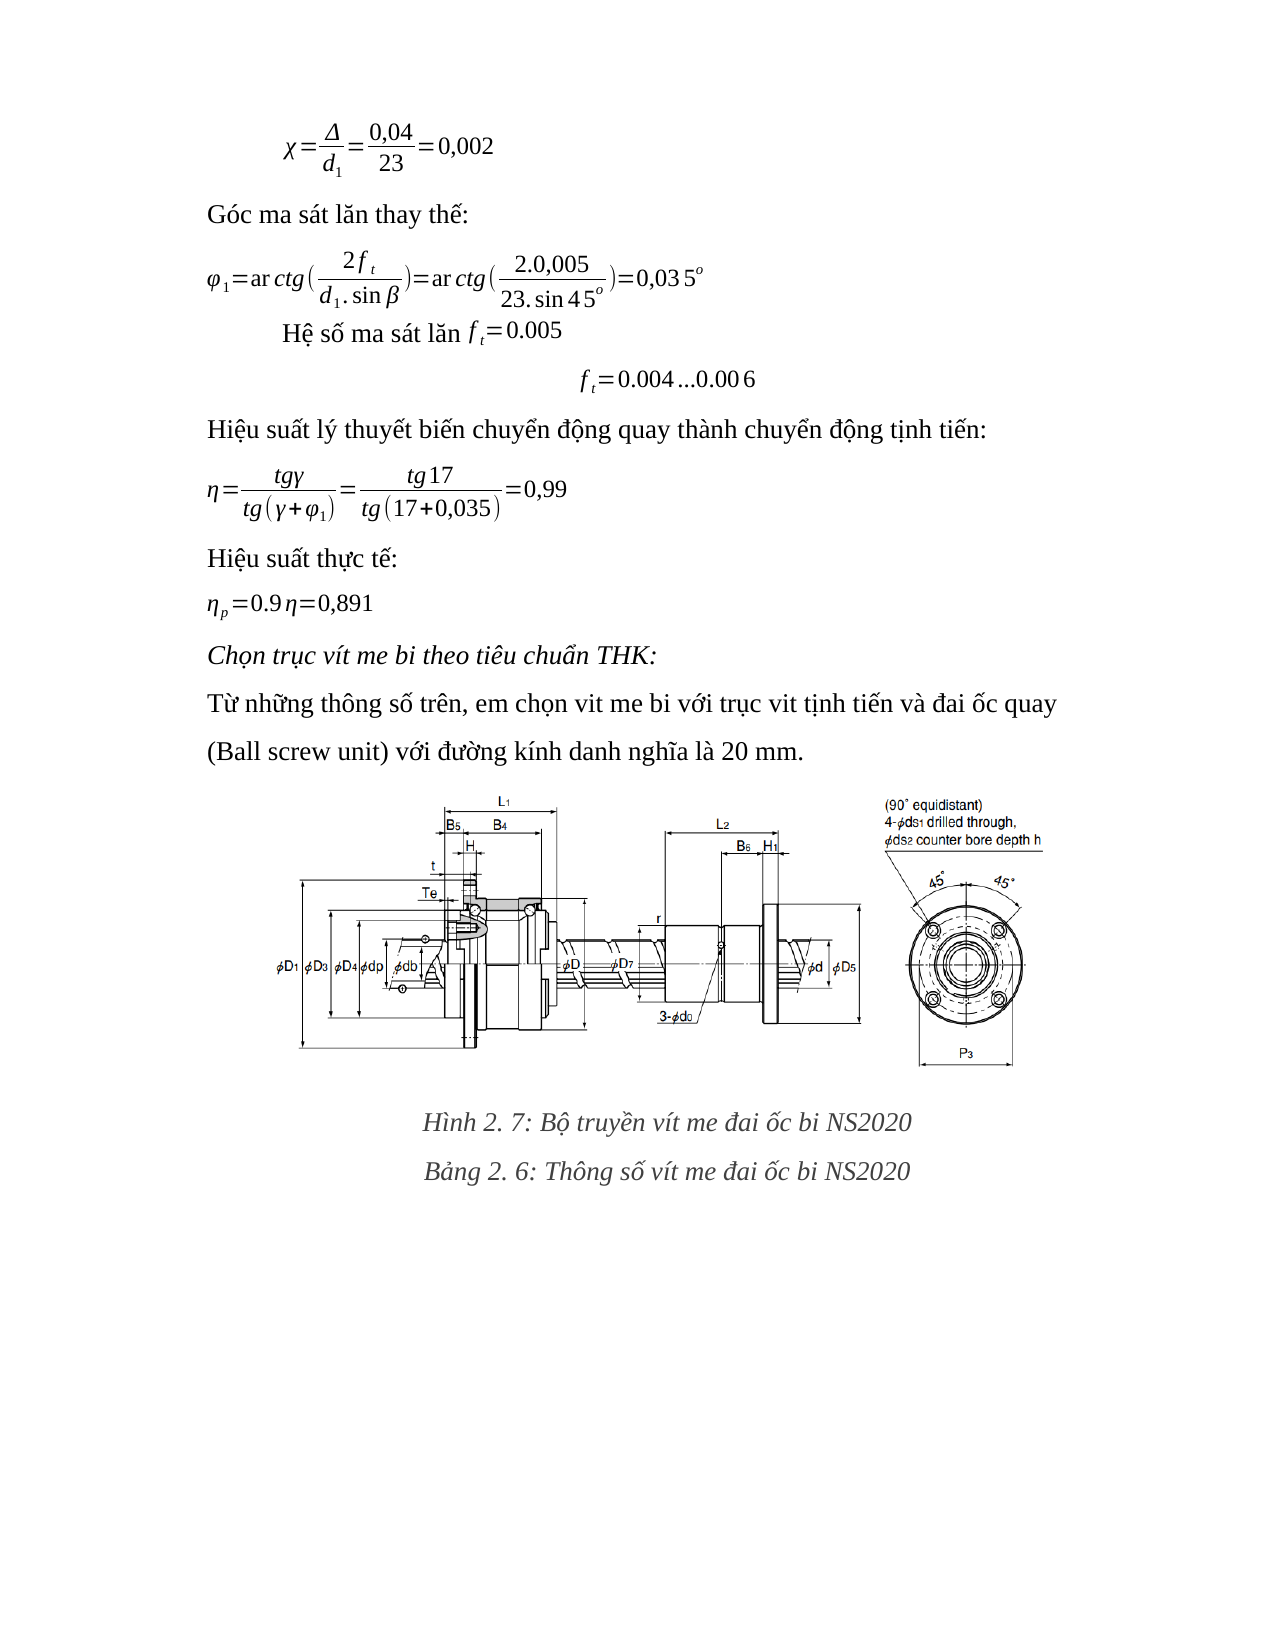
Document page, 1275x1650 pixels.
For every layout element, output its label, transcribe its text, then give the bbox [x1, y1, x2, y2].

text Hình 2. 7: Bộ truyền vít me đai ốc bi NS2020 [207, 1106, 1127, 1137]
text Hiệu suất thực tế: [207, 542, 1127, 573]
text Góc ma sát lăn thay thế: [207, 198, 1127, 229]
text Hệ số ma sát lăn [207, 246, 1127, 348]
text (Ball screw unit) với đường kính danh nghĩa là 20 mm. [207, 735, 1127, 766]
text Bảng 2. 6: Thông số vít me đai ốc bi NS2020 [207, 1154, 1127, 1186]
text Từ những thông số trên, em chọn vit me bi với trục vit tịnh tiến và đai ốc quay [207, 687, 1127, 718]
text Hiệu suất lý thuyết biến chuyển động quay thành chuyển động tịnh tiến: [207, 413, 1127, 445]
picture [262, 783, 1072, 1090]
text Chọn trục vít me bi theo tiêu chuẩn THK: [207, 639, 1127, 670]
